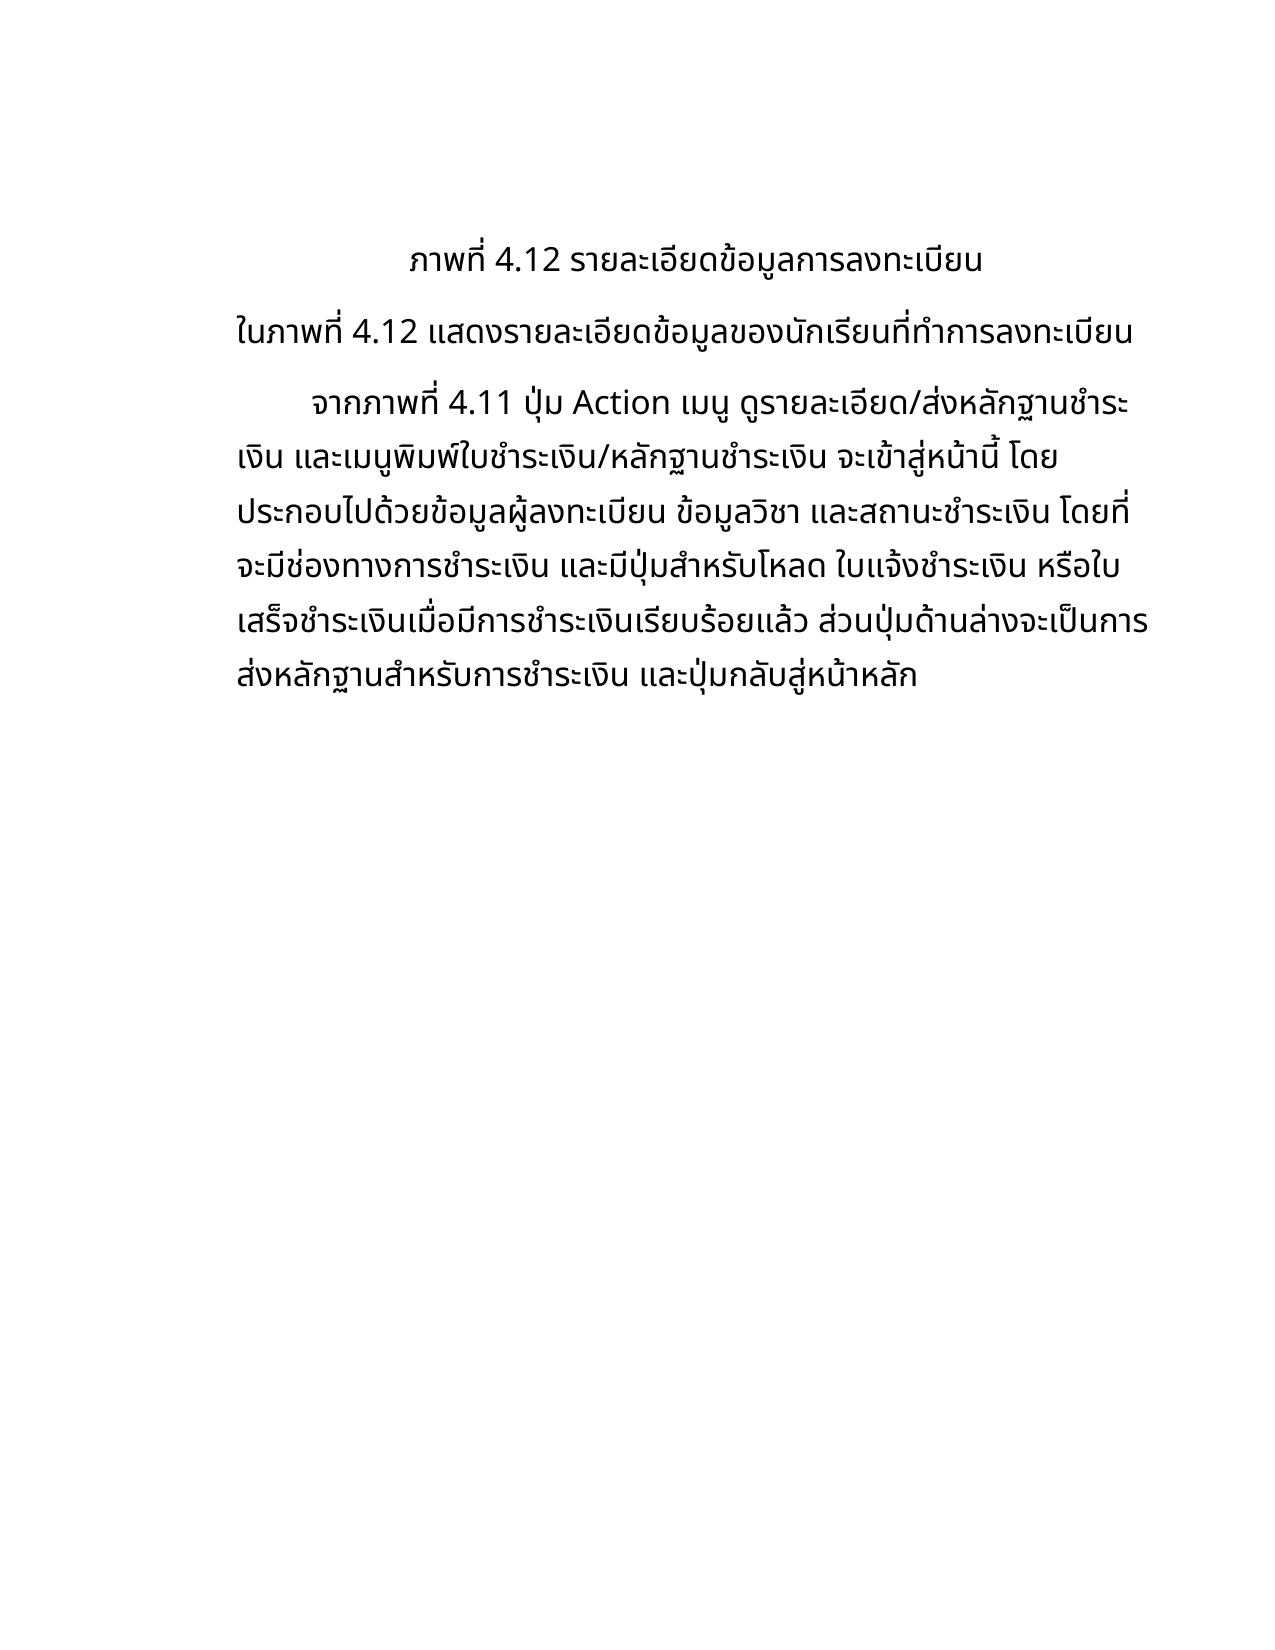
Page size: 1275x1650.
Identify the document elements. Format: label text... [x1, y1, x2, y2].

text จากภาพที่ 4.11 ปุ่ม Action เมนู ดูรายละเอียด/ส่งหลักฐานชำระเงิน และเมนูพิมพ์ใบชำระเงิน/หลักฐานชำระเงิน จะเข้าสู่หน้านี้ โดยประกอบไปด้วยข้อมูลผู้ลงทะเบียน ข้อมูลวิชา และสถานะชำระเงิน โดยที่จะมีช่องทางการชำระเงิน และมีปุ่มสำหรับโหลด ใบแจ้งชำระเงิน หรือใบเสร็จชำระเงินเมื่อมีการชำระเงินเรียบร้อยแล้ว ส่วนปุ่มด้านล่างจะเป็นการส่งหลักฐานสำหรับการชำระเงิน และปุ่มกลับสู่หน้าหลัก [236, 379, 1157, 701]
text ในภาพที่ 4.12 แสดงรายละเอียดข้อมูลของนักเรียนที่ทำการลงทะเบียน [236, 307, 1157, 358]
text ภาพที่ 4.12 รายละเอียดข้อมูลการลงทะเบียน [236, 236, 1157, 287]
